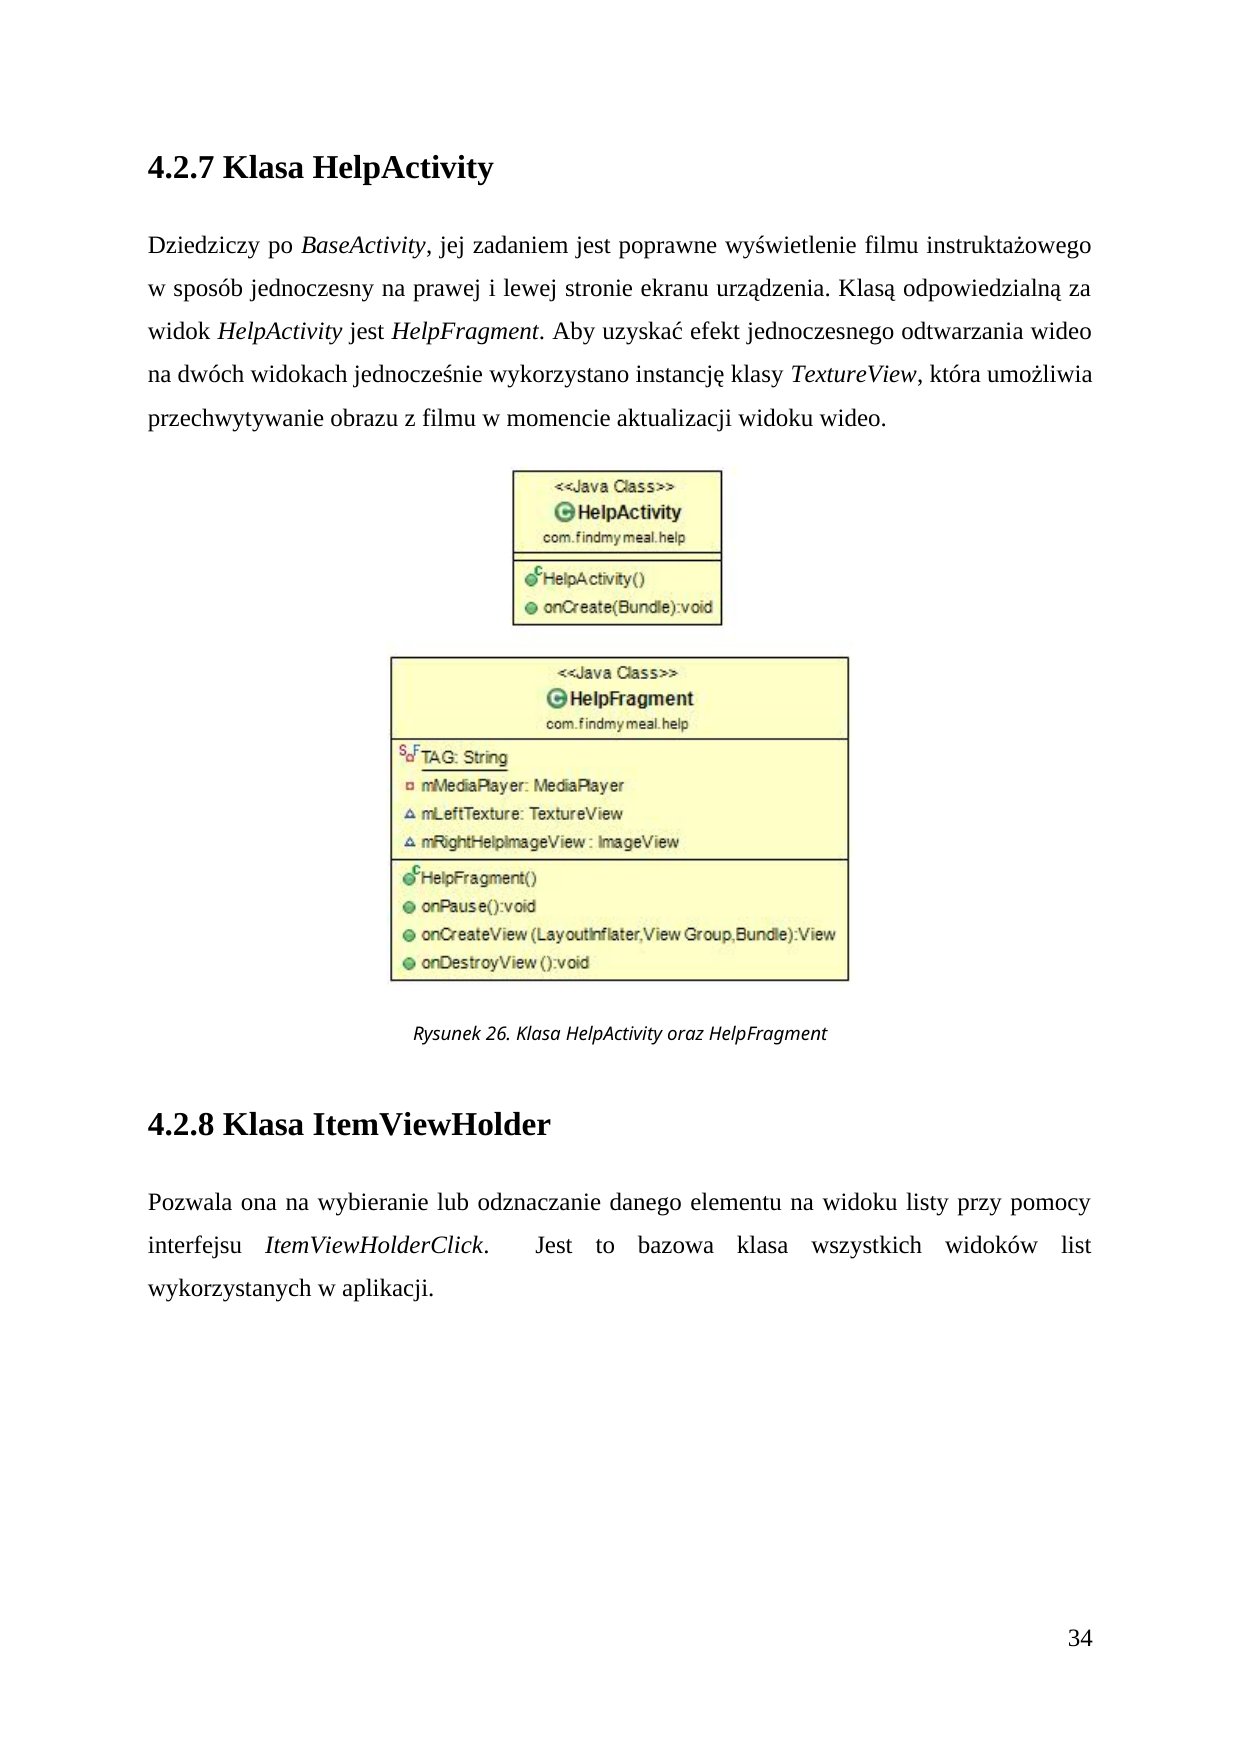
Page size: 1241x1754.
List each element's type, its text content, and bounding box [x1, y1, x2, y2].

subtitle Klasa HelpActivity [148, 148, 1092, 186]
subtitle Klasa ItemViewHolder [148, 1104, 1092, 1143]
picture [386, 466, 854, 986]
text Pozwala ona na wybieranie lub odznaczanie danego elementu na widoku listy przy pomocy interfejsu ItemViewHolderClick. Jest to bazowa klasa wszystkich widoków list wykorzystanych w aplikacji. [148, 1187, 1092, 1302]
text Dziedziczy po BaseActivity, jej zadaniem jest poprawne wyświetlenie filmu instruktażowego w sposób jednoczesny na prawej i lewej stronie ekranu urządzenia. Klasą odpowiedzialną za widok HelpActivity jest HelpFragment. Aby uzyskać efekt jednoczesnego odtwarzania wideo na dwóch widokach jednocześnie wykorzystano instancję klasy TextureView, która umożliwia przechwytywanie obrazu z filmu w momencie aktualizacji widoku wideo. [148, 230, 1092, 431]
